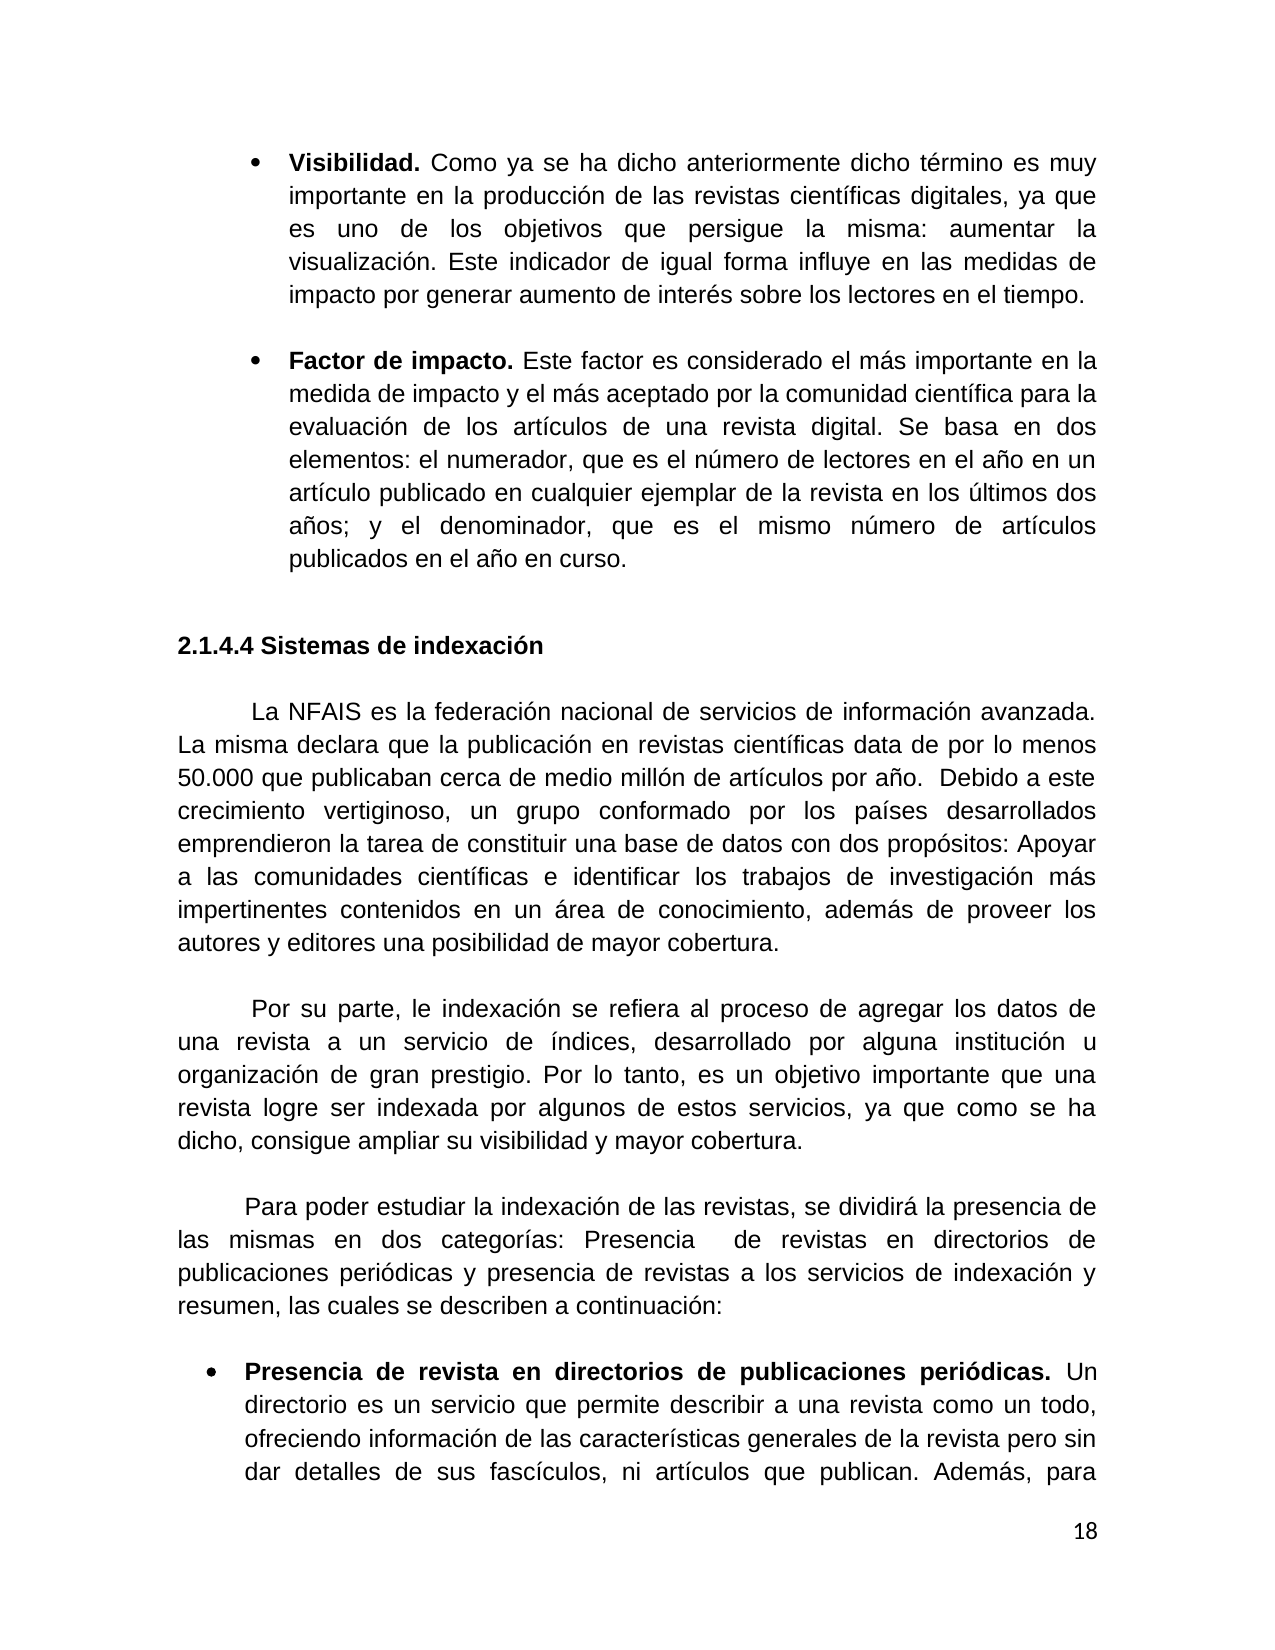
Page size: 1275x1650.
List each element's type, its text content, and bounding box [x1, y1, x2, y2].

list Factor de impacto. Este factor es considerado el más importante en la medida de impacto y el más aceptado por la comunidad científica para la evaluación de los artículos de una revista digital. Se basa en dos elementos: el numerador, que es el número de lectores en el año en un artículo publicado en cualquier ejemplar de la revista en los últimos dos años; y el denominador, que es el mismo número de artículos publicados en el año en curso. [251, 346, 1098, 573]
text La NFAIS es la federación nacional de servicios de información avanzada. La misma declara que la publicación en revistas científicas data de por lo menos 50.000 que publicaban cerca de medio millón de artículos por año. Debido a este crecimiento vertiginoso, un grupo conformado por los países desarrollados emprendieron la tarea de constituir una base de datos con dos propósitos: Apoyar a las comunidades científicas e identificar los trabajos de investigación más impertinentes contenidos en un área de conocimiento, además de proveer los autores y editores una posibilidad de mayor cobertura. [177, 697, 1098, 957]
subtitle 2.1.4.4 Sistemas de indexación [177, 631, 1098, 660]
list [207, 1357, 1098, 1485]
text Por su parte, le indexación se refiera al proceso de agregar los datos de una revista a un servicio de índices, desarrollado por alguna institución u organización de gran prestigio. Por lo tanto, es un objetivo importante que una revista logre ser indexada por algunos de estos servicios, ya que como se ha dicho, consigue ampliar su visibilidad y mayor cobertura. [177, 994, 1098, 1155]
list Visibilidad. Como ya se ha dicho anteriormente dicho término es muy importante en la producción de las revistas científicas digitales, ya que es uno de los objetivos que persigue la misma: aumentar la visualización. Este indicador de igual forma influye en las medidas de impacto por generar aumento de interés sobre los lectores en el tiempo. [251, 148, 1098, 308]
text Para poder estudiar la indexación de las revistas, se dividirá la presencia de las mismas en dos categorías: Presencia de revistas en directorios de publicaciones periódicas y presencia de revistas a los servicios de indexación y resumen, las cuales se describen a continuación: [177, 1192, 1098, 1320]
